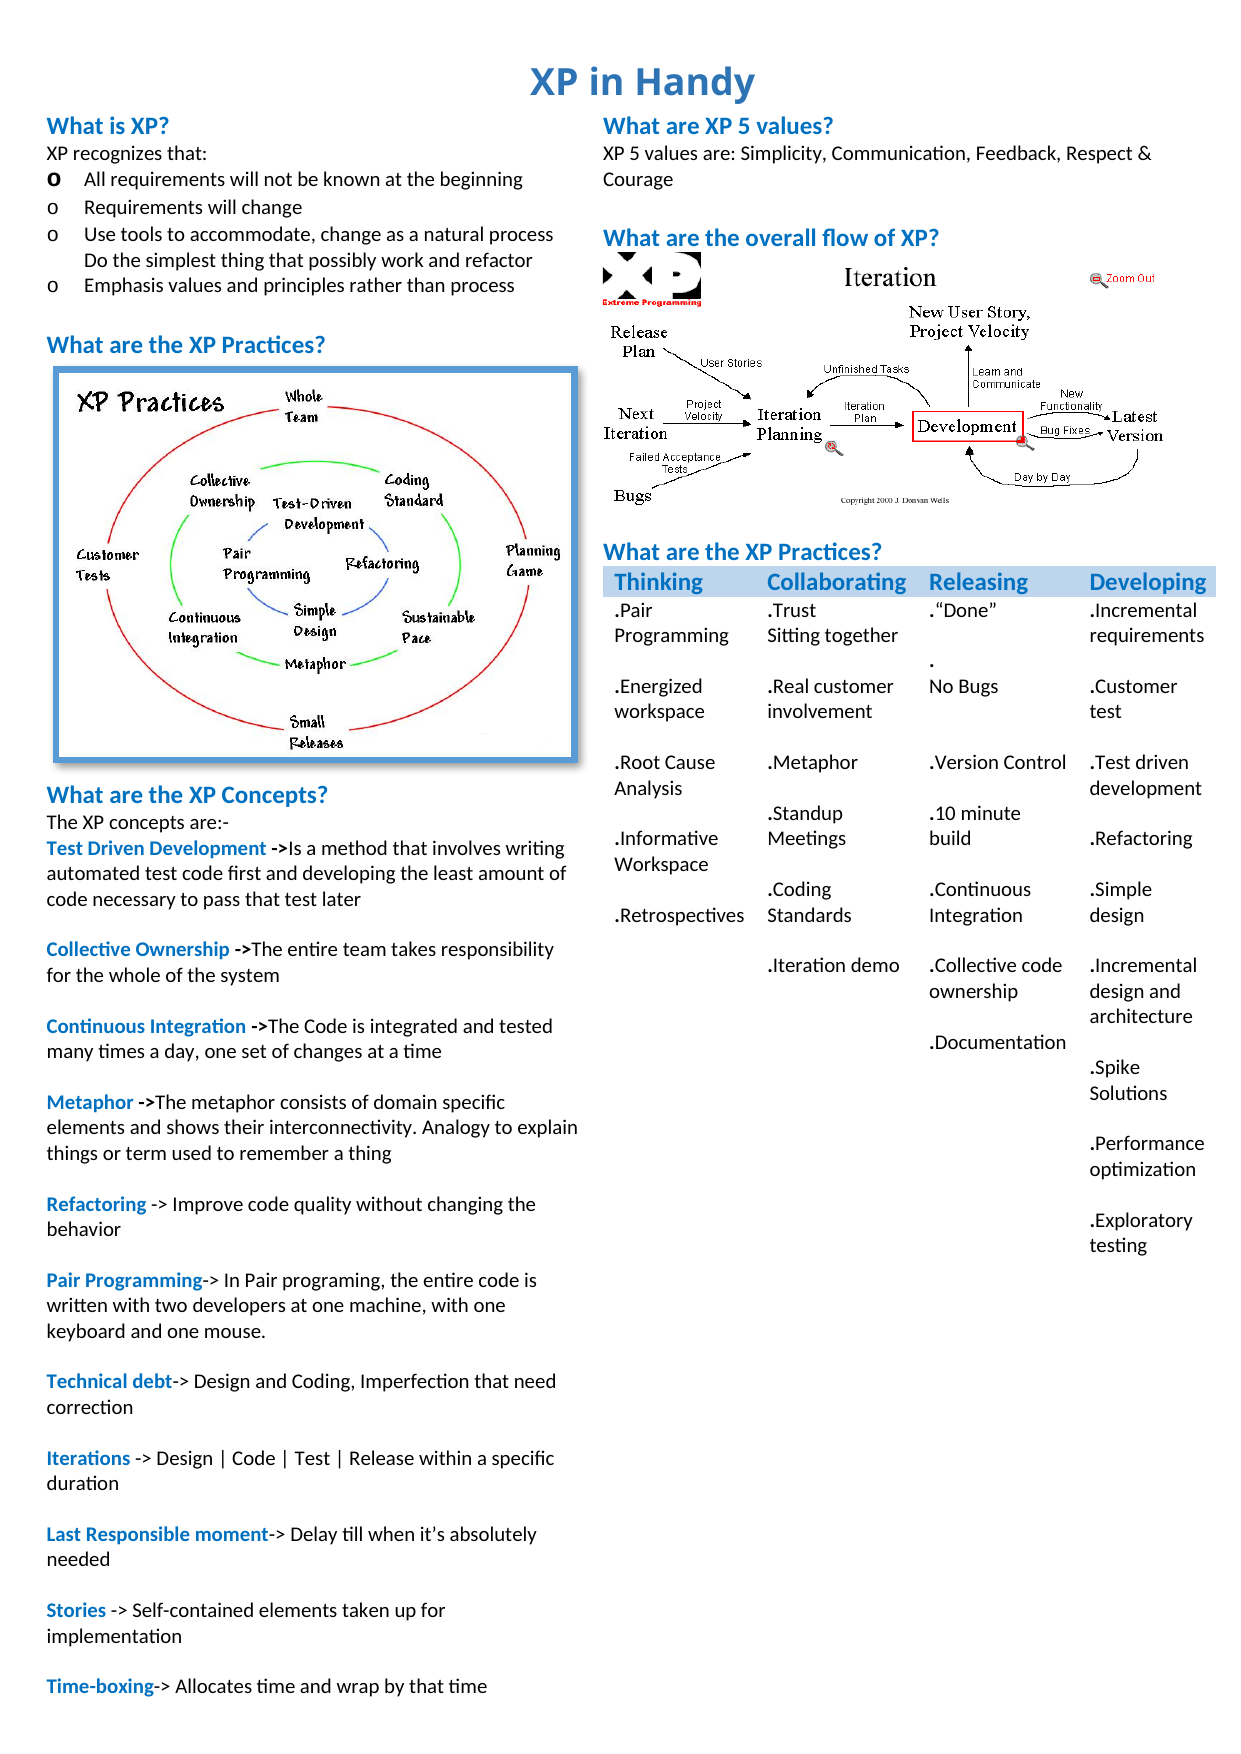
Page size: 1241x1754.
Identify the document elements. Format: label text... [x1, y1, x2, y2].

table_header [35, 110, 592, 1741]
subtitle XP in Handy [75, 55, 1210, 106]
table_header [592, 110, 1216, 1741]
picture [602, 252, 1164, 506]
picture [59, 373, 571, 757]
